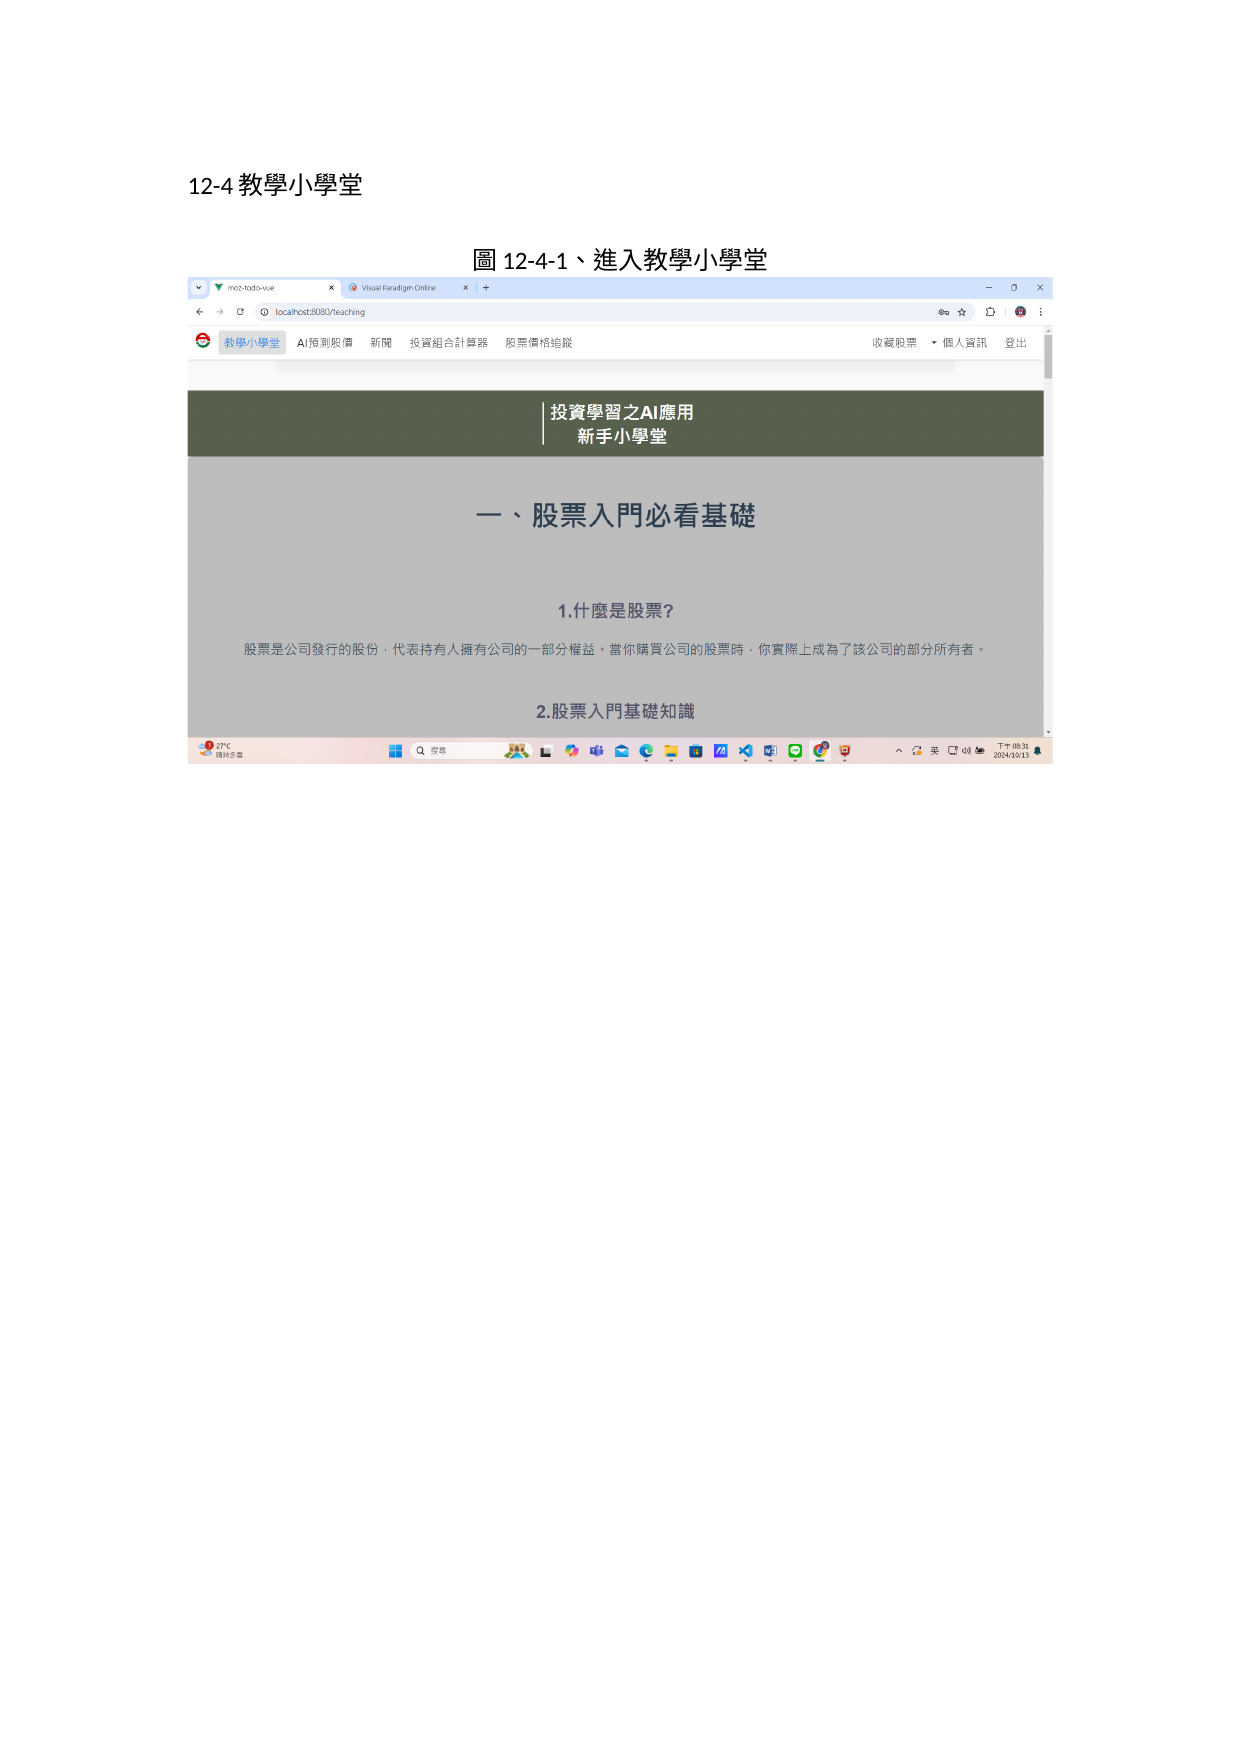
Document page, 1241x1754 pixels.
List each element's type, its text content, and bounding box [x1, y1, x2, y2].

picture [187, 277, 1053, 764]
text 圖12-4-1、進入教學小學堂 [187, 239, 1053, 277]
text 12-4教學小學堂 [187, 164, 1053, 202]
